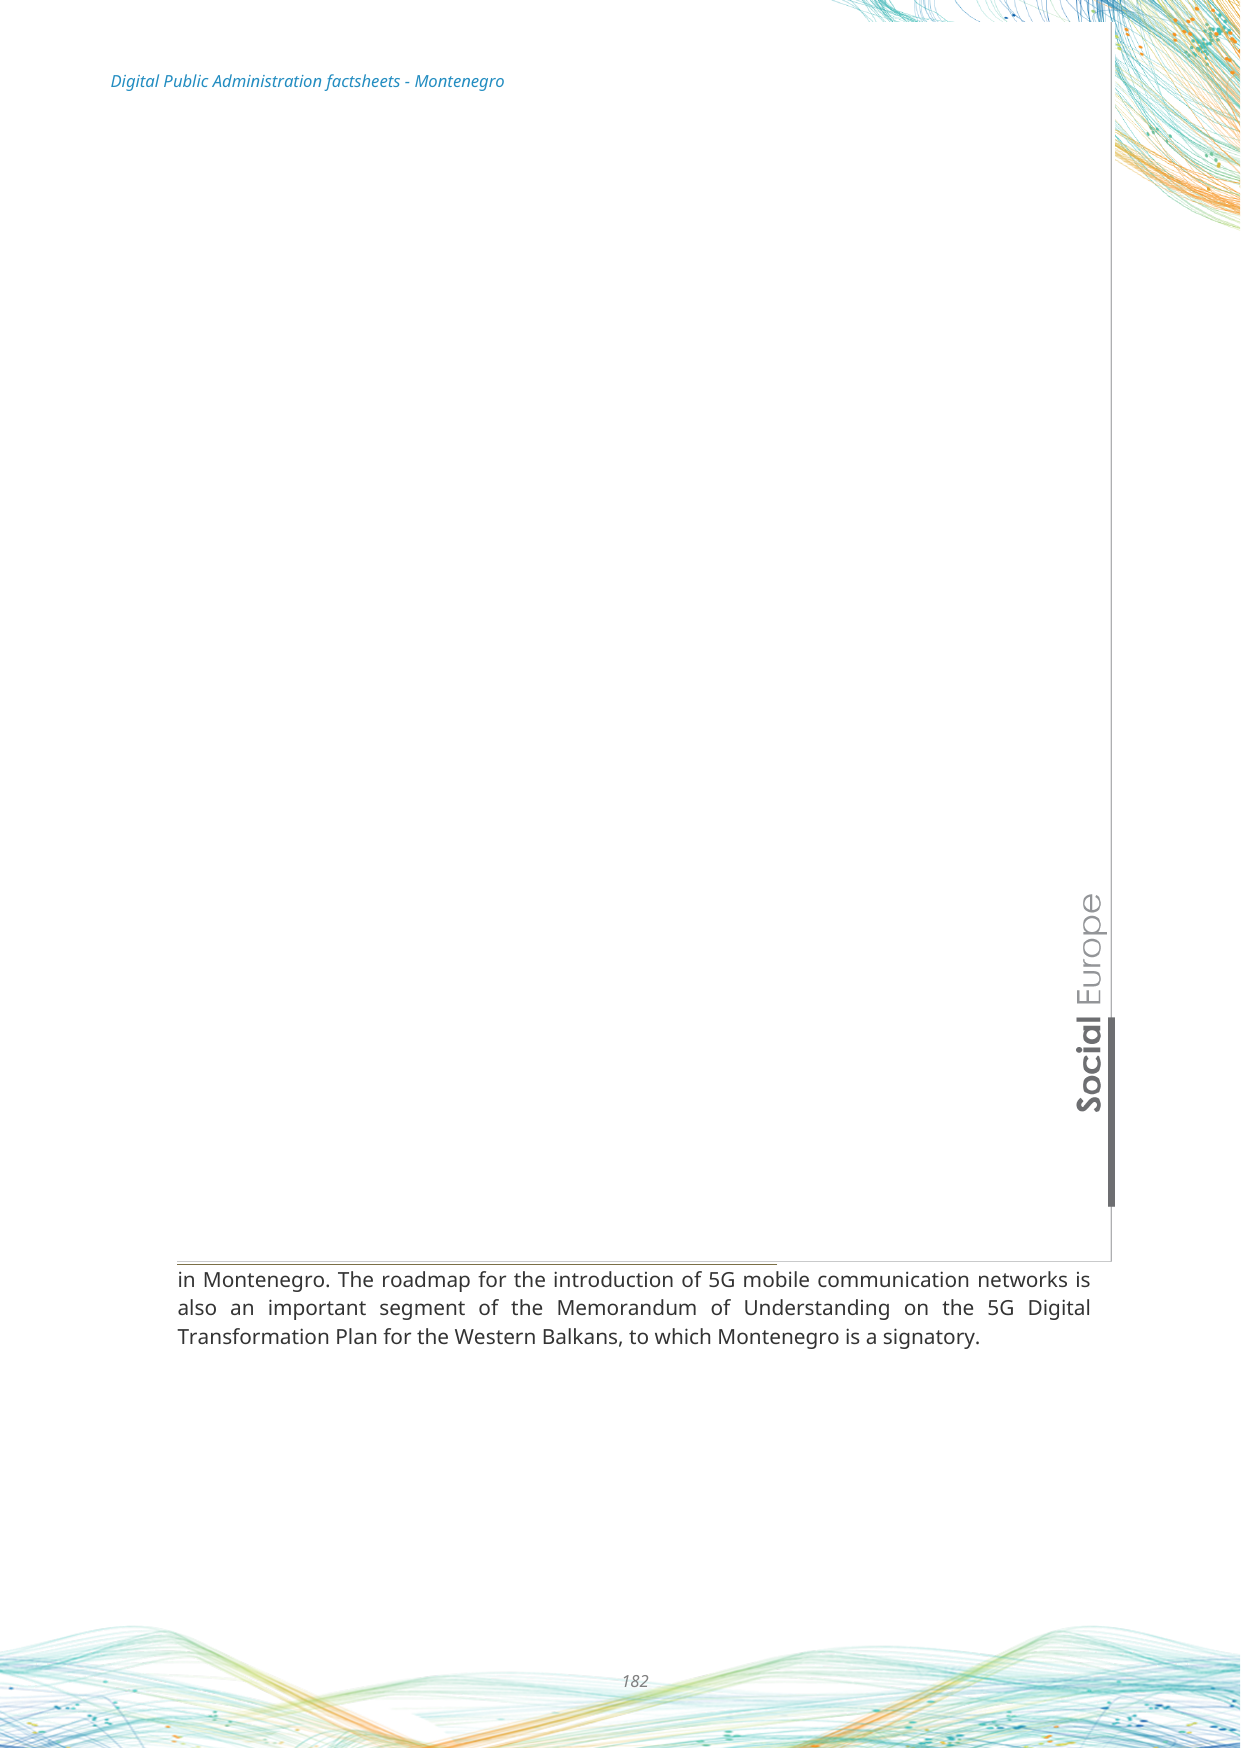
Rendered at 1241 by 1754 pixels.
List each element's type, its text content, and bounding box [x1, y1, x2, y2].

text The purpose of this document is to encourage the implementation of activities necessary for the introduction of 5G mobile networks for the period until the end of 2022. By then, as also envisaged by the Action Plan 2022–2023 of the Digital Transformation Strategy, a national 5G strategy is expected to be adopted, which will define further activities for 5G mobile networks in Montenegro. The roadmap for the introduction of 5G mobile communication networks is also an important segment of the Memorandum of Understanding on the 5G Digital Transformation Plan for the Western Balkans, to which Montenegro is a signatory. [177, 1265, 1092, 1350]
picture [177, 0, 1241, 1262]
picture [0, 1601, 1241, 1748]
